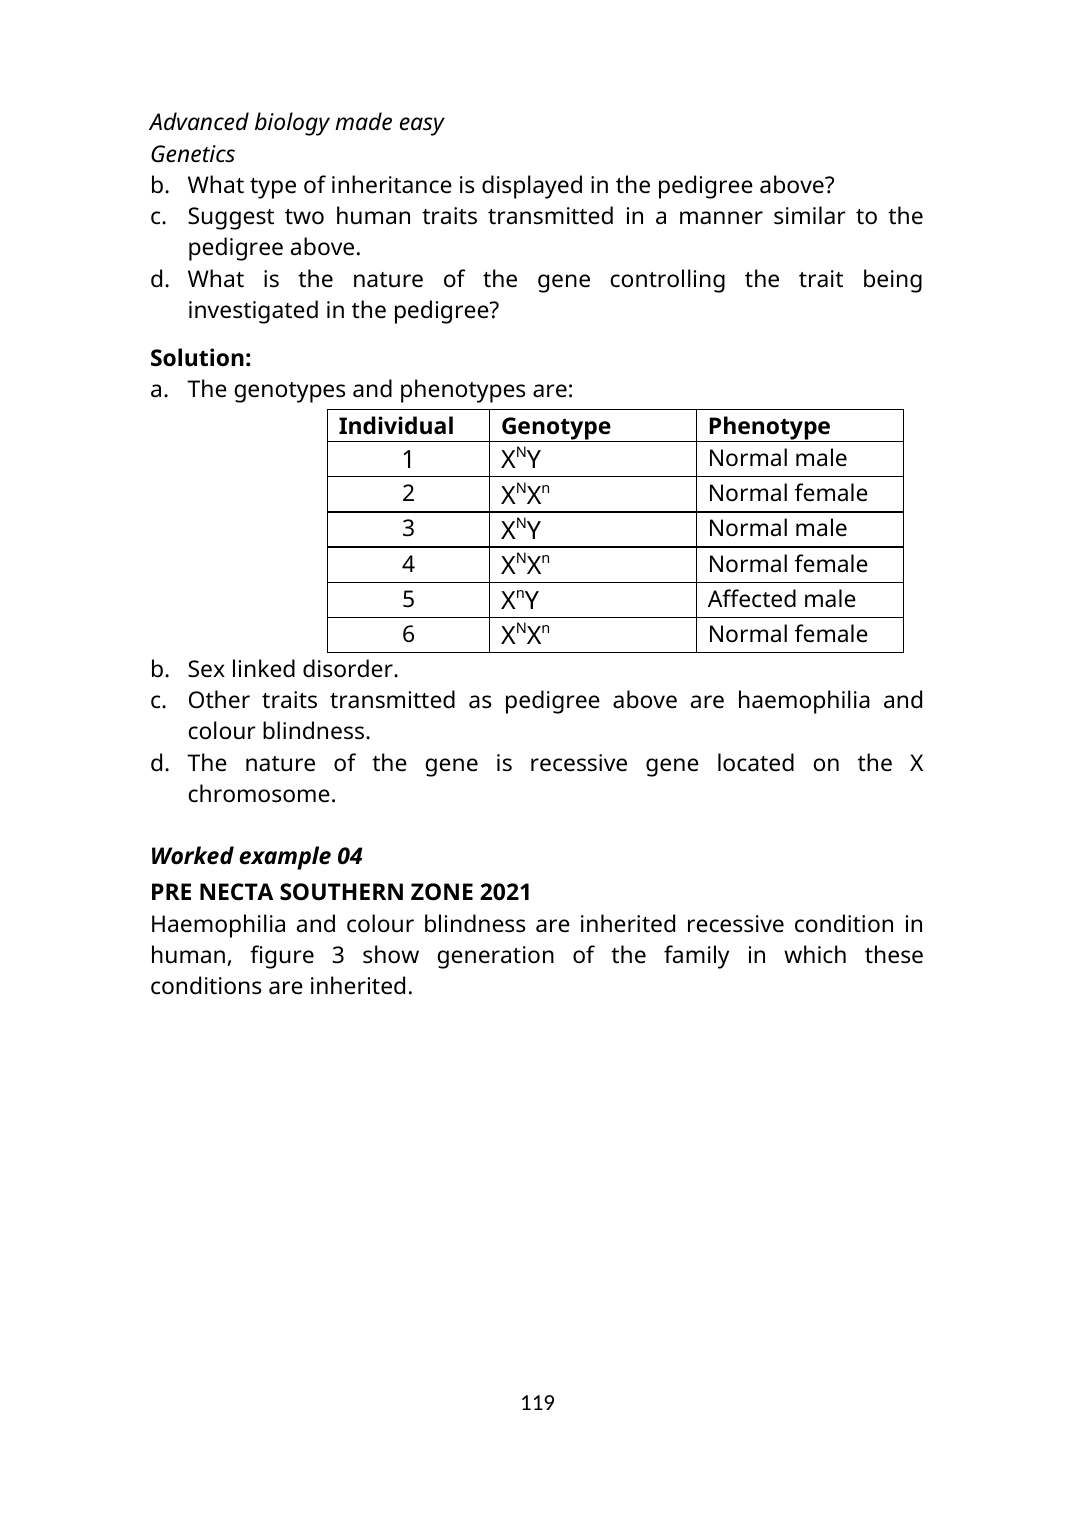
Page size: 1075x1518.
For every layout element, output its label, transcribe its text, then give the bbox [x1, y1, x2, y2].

table_cell Affected male [697, 583, 903, 617]
table_cell 6 [328, 618, 489, 652]
table_cell 1 [328, 442, 489, 476]
table_cell XNY [490, 442, 696, 476]
list Suggest two human traits transmitted in a manner similar to the pedigree above. [150, 200, 925, 262]
text Solution: [150, 342, 925, 373]
list Other traits transmitted as pedigree above are haemophilia and colour blindness. [150, 684, 925, 747]
table_cell 4 [328, 548, 489, 582]
table_cell 5 [328, 583, 489, 617]
table_cell 3 [328, 513, 489, 546]
table_cell Normal male [697, 442, 903, 476]
list The genotypes and phenotypes are: [150, 373, 925, 404]
text PRE NECTA SOUTHERN ZONE 2021 [150, 876, 925, 907]
table_cell XnY [490, 583, 696, 617]
table_header Individual [328, 410, 489, 441]
text Worked example 04 [150, 840, 925, 872]
table_cell Normal female [697, 477, 903, 511]
table_cell XNXn [490, 548, 696, 582]
table_cell 2 [328, 477, 489, 511]
list What type of inheritance is displayed in the pedigree above? [150, 169, 925, 200]
table_cell XNXn [490, 477, 696, 511]
list What is the nature of the gene controlling the trait being investigated in the pedigree? [150, 262, 925, 325]
list The nature of the gene is recessive gene located on the X chromosome. [150, 747, 925, 809]
table_header Genotype [490, 410, 696, 441]
table_cell Normal female [697, 548, 903, 582]
table_header Phenotype [697, 410, 903, 441]
table_cell Normal female [697, 618, 903, 652]
text Haemophilia and colour blindness are inherited recessive condition in human, figure 3 show generation of the family in which these conditions are inherited. [150, 907, 925, 1001]
table_cell XNY [490, 513, 696, 546]
table_cell XNXn [490, 618, 696, 652]
table_cell Normal male [697, 513, 903, 546]
list Sex linked disorder. [150, 653, 925, 684]
